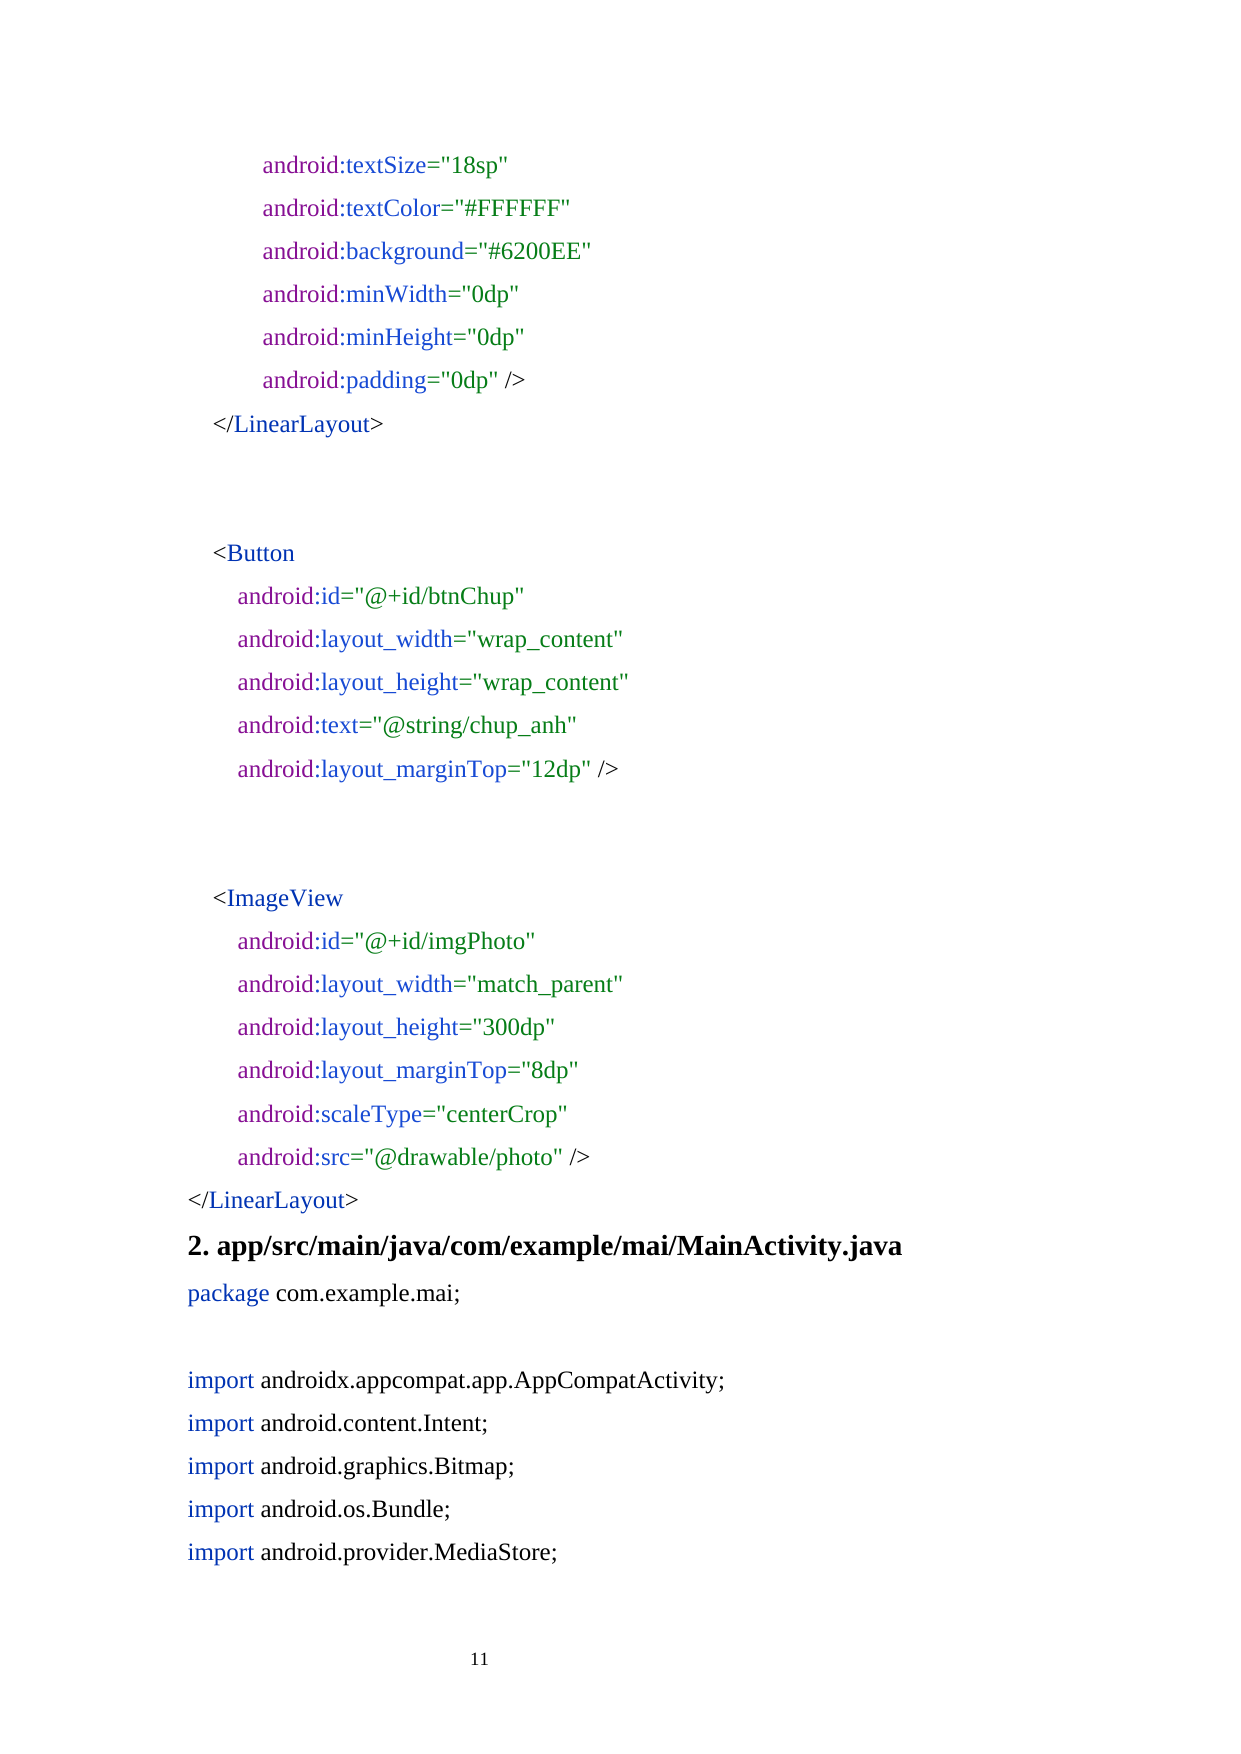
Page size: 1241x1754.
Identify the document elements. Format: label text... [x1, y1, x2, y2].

list app/src/main/java/com/example/mai/MainActivity.java [187, 1228, 1053, 1262]
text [187, 1278, 1053, 1566]
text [187, 150, 1053, 1214]
